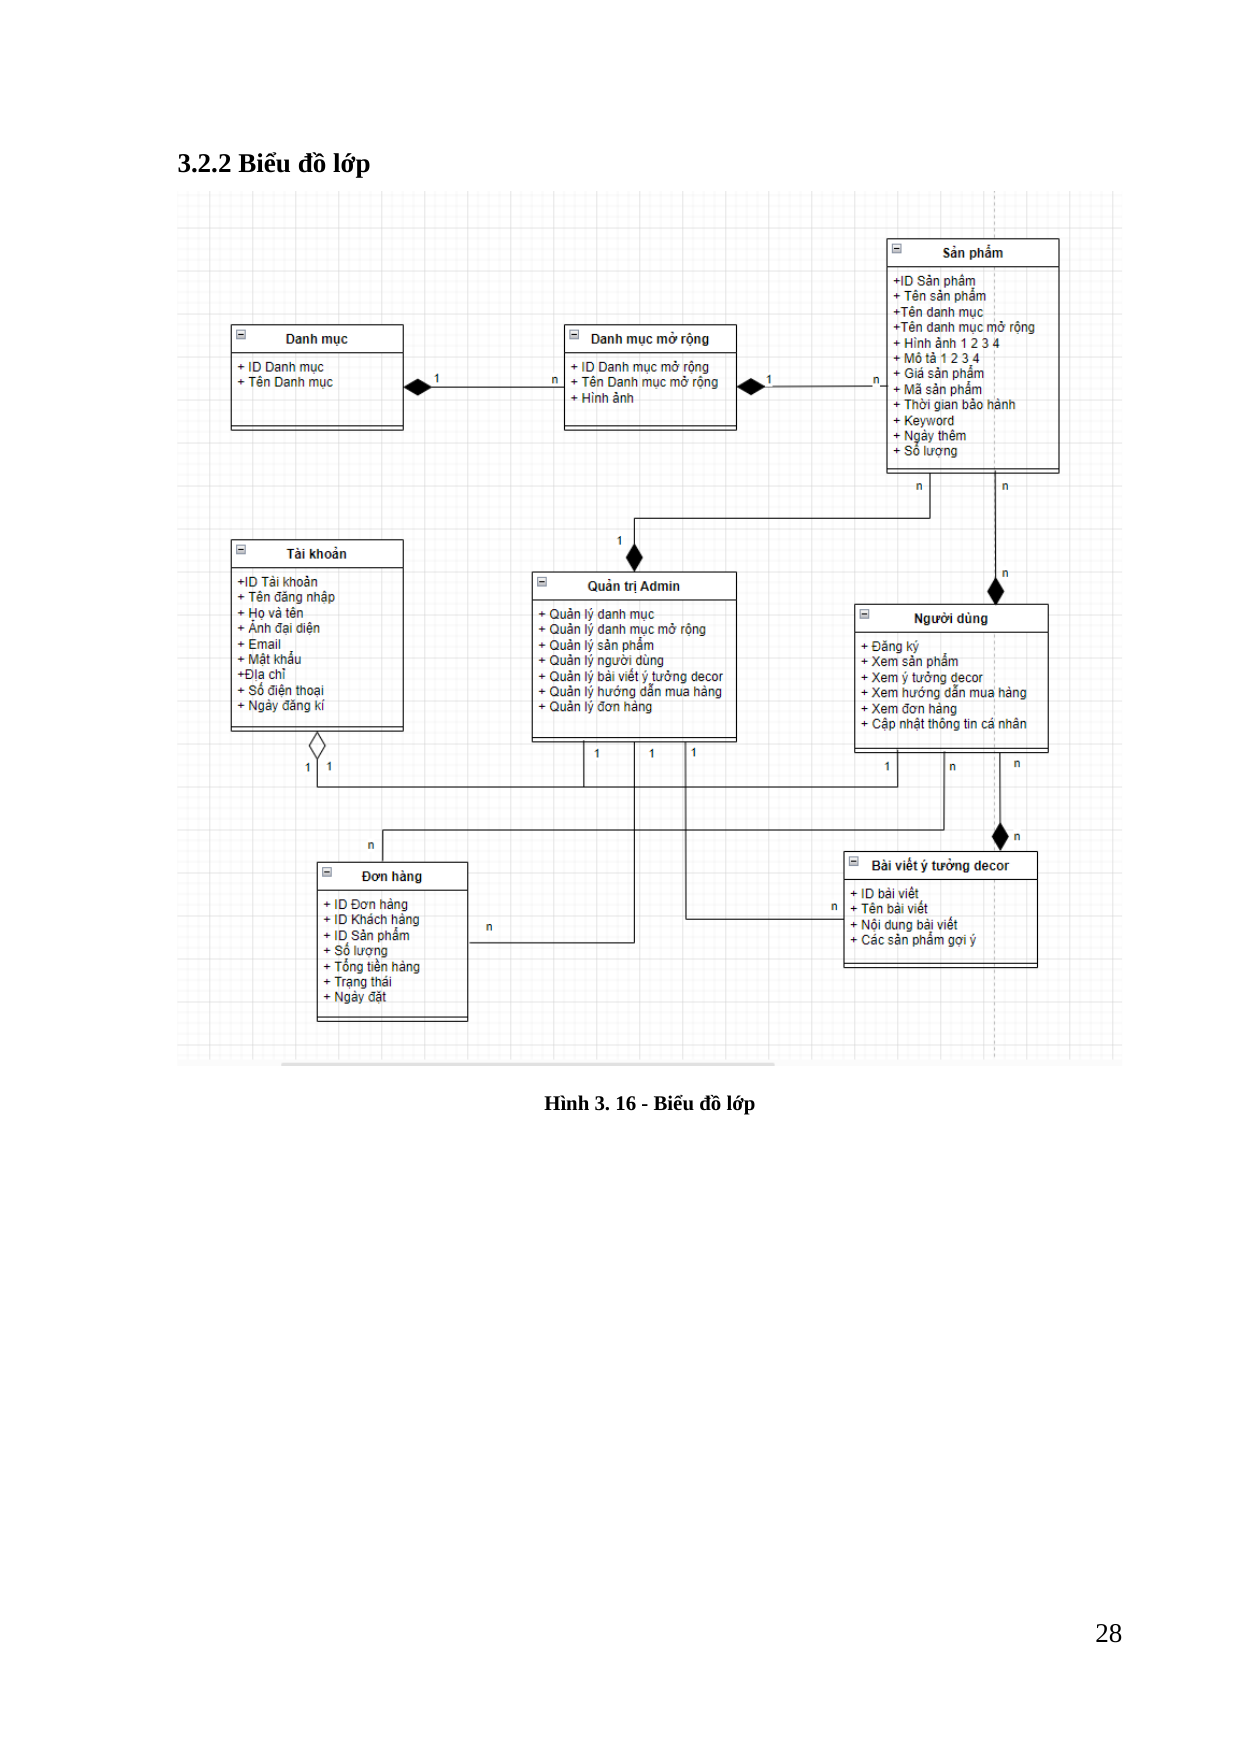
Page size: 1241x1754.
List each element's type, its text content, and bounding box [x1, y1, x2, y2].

picture [177, 191, 1123, 1066]
text Hình 3. 16 - Biểu đồ lớp [177, 1091, 1122, 1115]
subtitle 3.2.2 Biểu đồ lớp [177, 147, 1122, 178]
